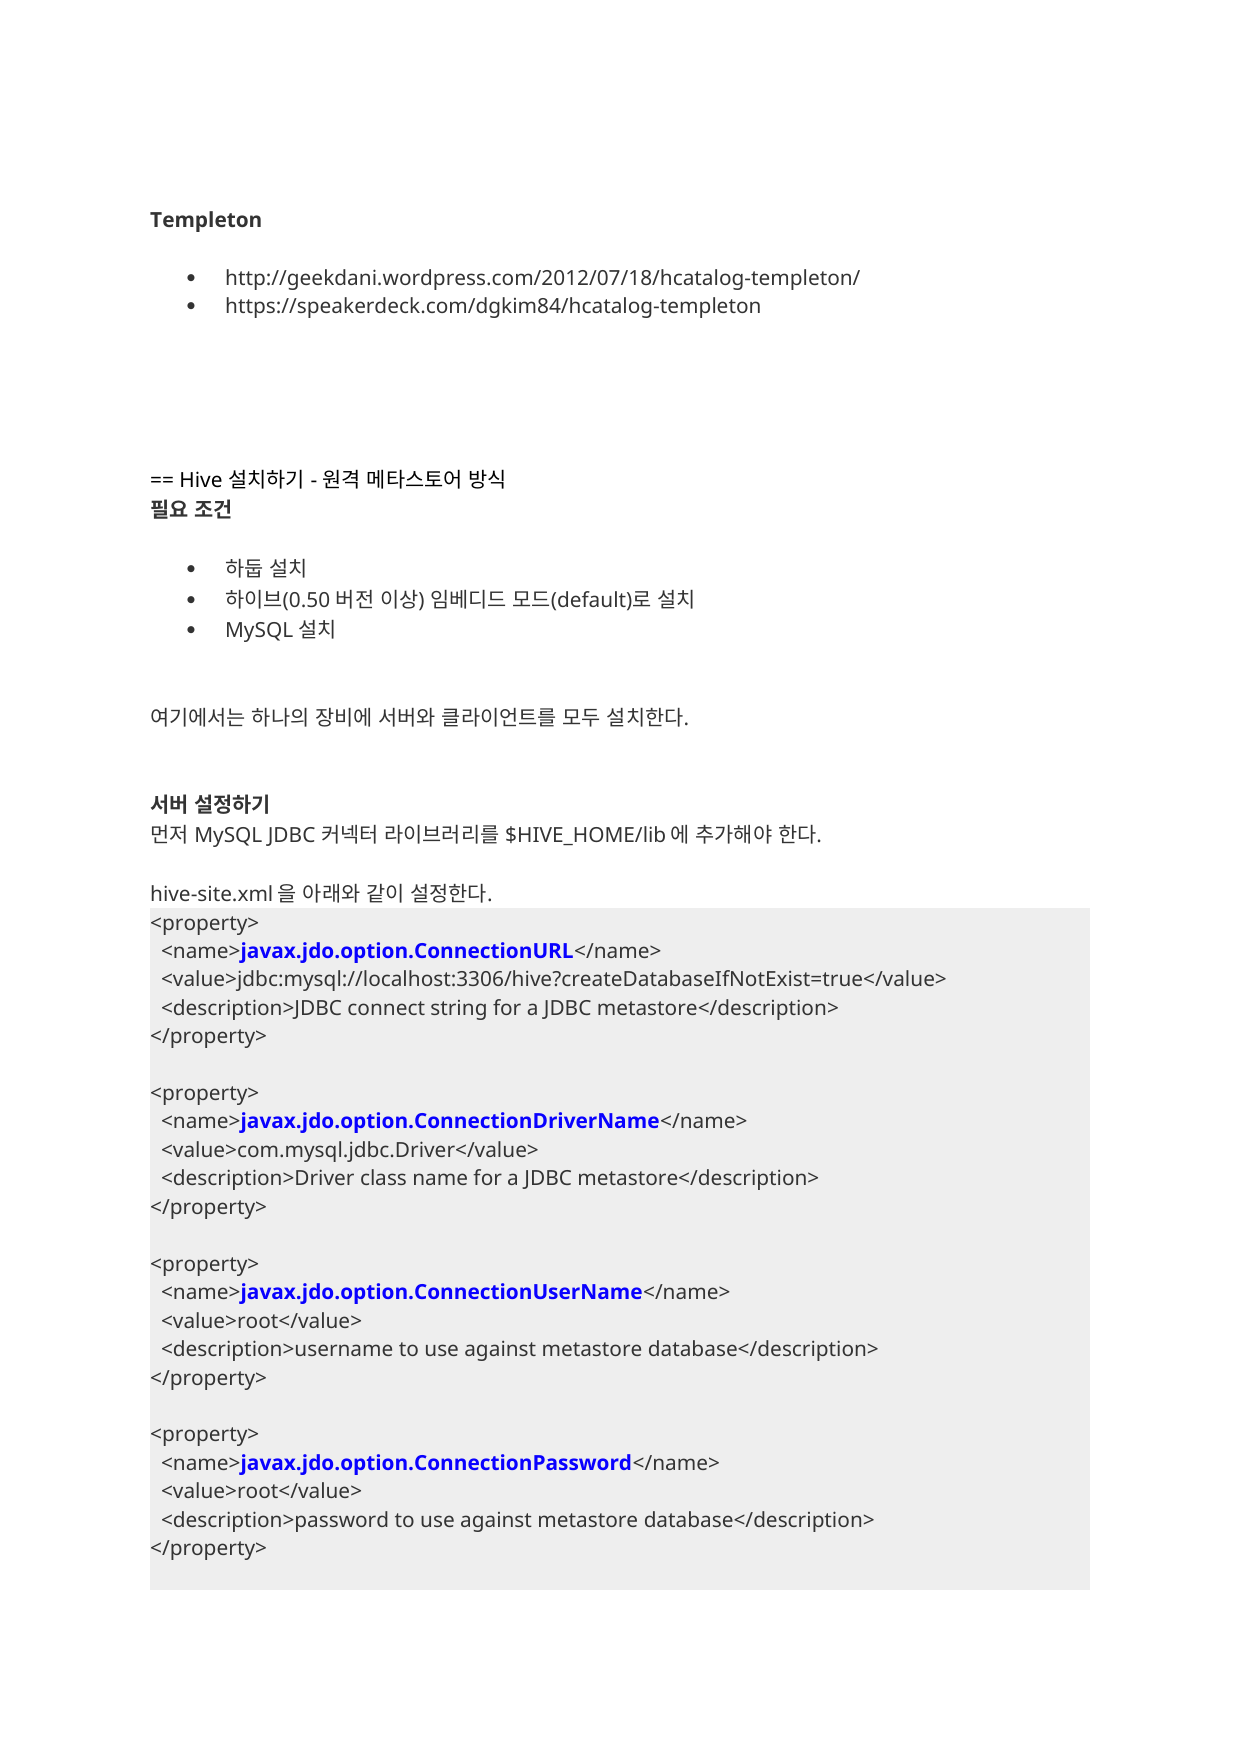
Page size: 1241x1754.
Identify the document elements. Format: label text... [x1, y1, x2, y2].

text <value>com.mysql.jdbc.Driver</value> [150, 1135, 1090, 1163]
text </property> [150, 1363, 1090, 1391]
text 필요 조건 [150, 493, 1090, 523]
list 하이브(0.50 버전 이상) 임베디드 모드(default)로 설치 [187, 583, 1090, 613]
text <property> [150, 908, 1090, 936]
text <value>root</value> [150, 1306, 1090, 1334]
text 먼저 MySQL JDBC 커넥터 라이브러리를 $HIVE_HOME/lib에 추가해야 한다. [150, 818, 1090, 849]
list MySQL 설치 [187, 613, 1090, 643]
text Templeton [150, 206, 1090, 234]
text <description>Driver class name for a JDBC metastore</description> [150, 1163, 1090, 1192]
text hive-site.xml을 아래와 같이 설정한다. [150, 877, 1090, 908]
text <value>root</value> [150, 1476, 1090, 1505]
text <name>javax.jdo.option.ConnectionPassword</name> [150, 1448, 1090, 1476]
list http://geekdani.wordpress.com/2012/07/18/hcatalog-templeton/ [187, 263, 1090, 292]
text 서버 설정하기 [150, 788, 1090, 818]
text </property> [150, 1192, 1090, 1220]
text <name>javax.jdo.option.ConnectionDriverName</name> [150, 1107, 1090, 1135]
text <name>javax.jdo.option.ConnectionUserName</name> [150, 1277, 1090, 1306]
text </property> [150, 1021, 1090, 1050]
text <value>jdbc:mysql://localhost:3306/hive?createDatabaseIfNotExist=true</value> [150, 964, 1090, 993]
text <name>javax.jdo.option.ConnectionURL</name> [150, 936, 1090, 964]
text == Hive 설치하기 - 원격 메타스토어 방식 [150, 463, 1090, 493]
list https://speakerdeck.com/dgkim84/hcatalog-templeton [187, 292, 1090, 320]
text <description>password to use against metastore database</description> [150, 1505, 1090, 1533]
text <property> [150, 1078, 1090, 1107]
text <property> [150, 1249, 1090, 1277]
list 하둡 설치 [187, 553, 1090, 583]
text </property> [150, 1533, 1090, 1562]
text 여기에서는 하나의 장비에 서버와 클라이언트를 모두 설치한다. [150, 701, 1090, 731]
text <property> [150, 1419, 1090, 1448]
text <description>username to use against metastore database</description> [150, 1334, 1090, 1363]
text <description>JDBC connect string for a JDBC metastore</description> [150, 993, 1090, 1021]
